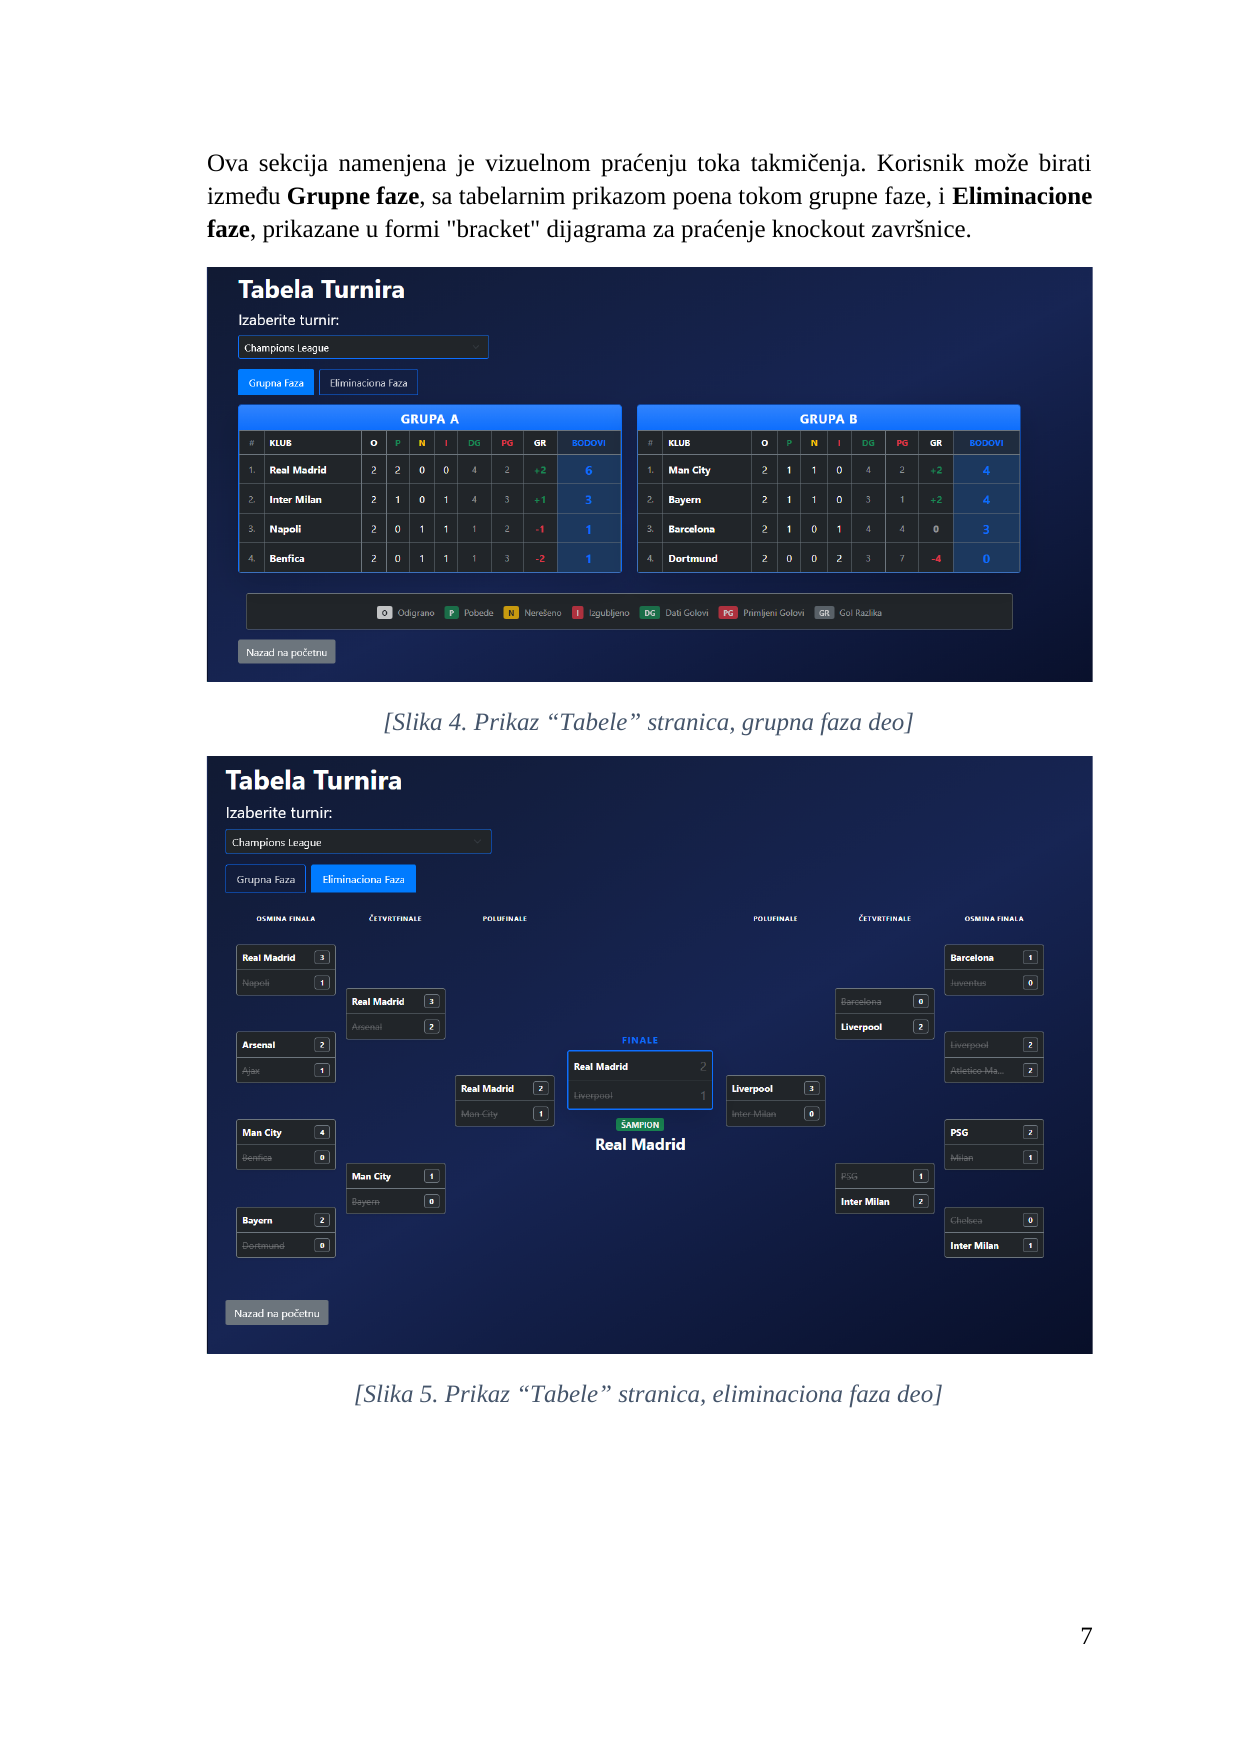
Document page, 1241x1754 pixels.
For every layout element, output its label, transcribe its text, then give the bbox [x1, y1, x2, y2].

text [Slika 4. Prikaz “Tabele” stranica, grupna faza deo] [207, 707, 1092, 736]
picture [206, 756, 1093, 1354]
text [Slika 5. Prikaz “Tabele” stranica, eliminaciona faza deo] [207, 1379, 1092, 1408]
picture [206, 267, 1093, 682]
text Ova sekcija namenjena je vizuelnom praćenju toka takmičenja. Korisnik može birati između Grupne faze, sa tabelarnim prikazom poena tokom grupne faze, i Eliminacione faze, prikazane u formi "bracket" dijagrama za praćenje knockout završnice. [207, 148, 1092, 242]
